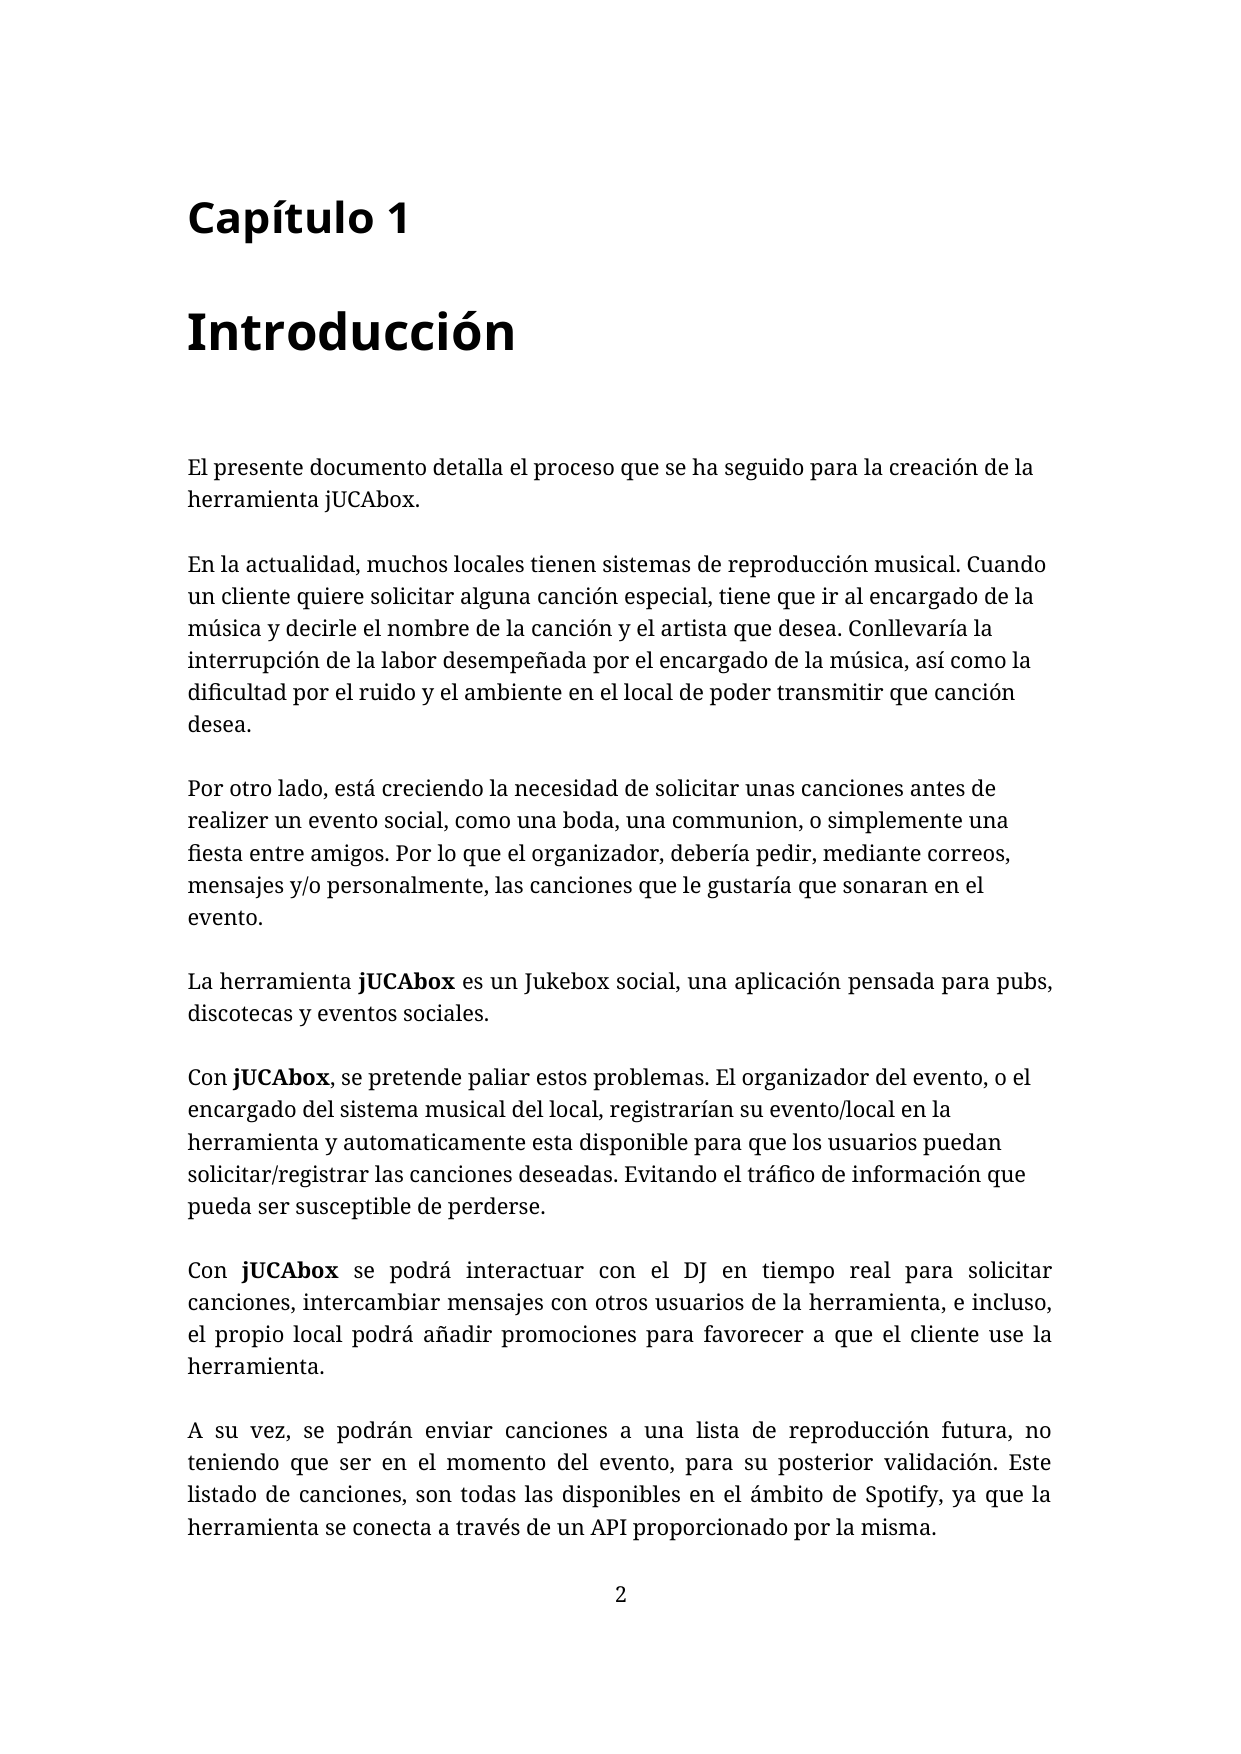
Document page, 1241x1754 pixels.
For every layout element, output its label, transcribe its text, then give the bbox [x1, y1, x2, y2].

text En la actualidad, muchos locales tienen sistemas de reproducción musical. Cuando un cliente quiere solicitar alguna canción especial, tiene que ir al encargado de la música y decirle el nombre de la canción y el artista que desea. Conllevaría la interrupción de la labor desempeñada por el encargado de la música, así como la dificultad por el ruido y el ambiente en el local de poder transmitir que canción desea. [187, 549, 1060, 739]
text Introducción [187, 296, 1065, 366]
text Con jUCAbox se podrá interactuar con el DJ en tiempo real para solicitar canciones, intercambiar mensajes con otros usuarios de la herramienta, e incluso, el propio local podrá añadir promociones para favorecer a que el cliente use la herramienta. [187, 1255, 1053, 1381]
text Por otro lado, está creciendo la necesidad de solicitar unas canciones antes de realizer un evento social, como una boda, una communion, o simplemente una fiesta entre amigos. Por lo que el organizador, debería pedir, mediante correos, mensajes y/o personalmente, las canciones que le gustaría que sonaran en el evento. [187, 773, 1060, 932]
text La herramienta jUCAbox es un Jukebox social, una aplicación pensada para pubs, discotecas y eventos sociales. [187, 966, 1053, 1028]
text Capítulo 1 [187, 188, 1065, 246]
text A su vez, se podrán enviar canciones a una lista de reproducción futura, no teniendo que ser en el momento del evento, para su posterior validación. Este listado de canciones, son todas las disponibles en el ámbito de Spotify, ya que la herramienta se conecta a través de un API proporcionado por la misma. [187, 1415, 1053, 1541]
text El presente documento detalla el proceso que se ha seguido para la creación de la herramienta jUCAbox. [187, 452, 1060, 514]
text Con jUCAbox, se pretende paliar estos problemas. El organizador del evento, o el encargado del sistema musical del local, registrarían su evento/local en la herramienta y automaticamente esta disponible para que los usuarios puedan solicitar/registrar las canciones deseadas. Evitando el tráfico de información que pueda ser susceptible de perderse. [187, 1062, 1060, 1221]
